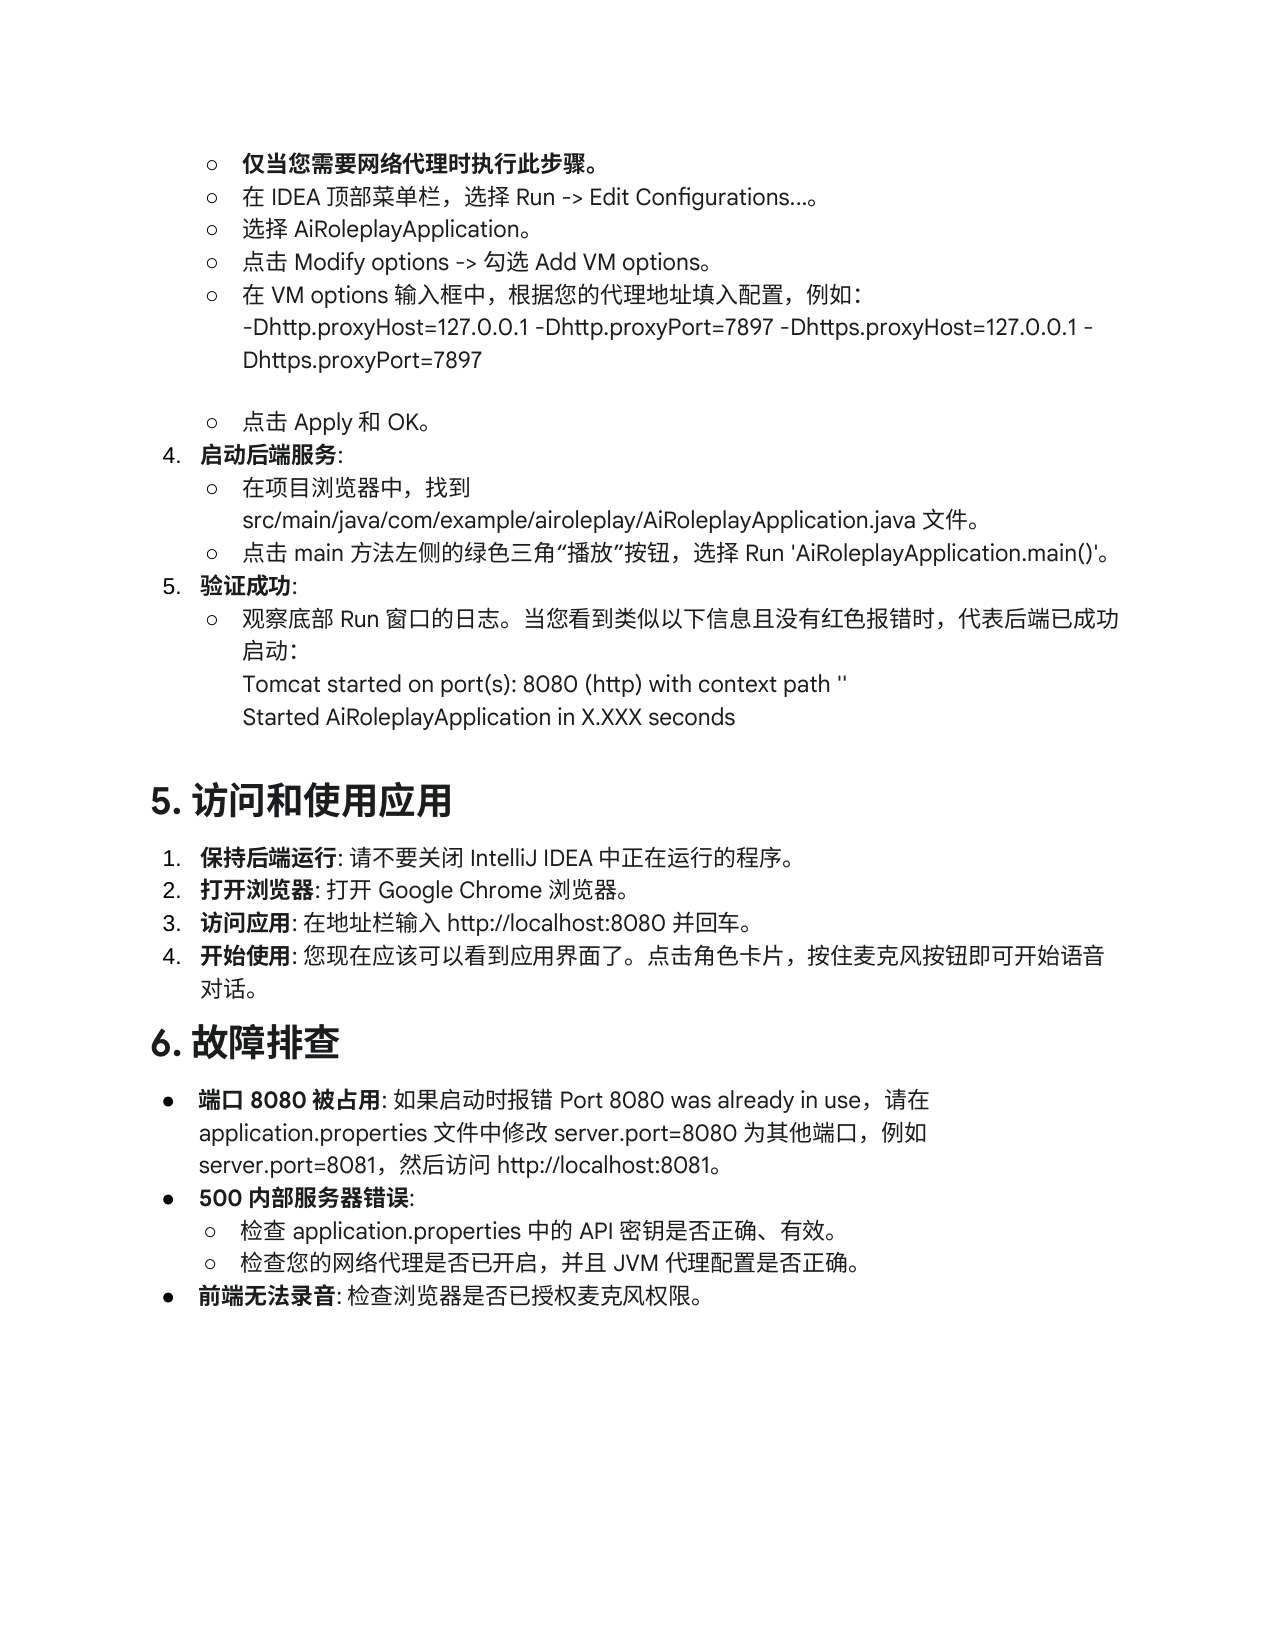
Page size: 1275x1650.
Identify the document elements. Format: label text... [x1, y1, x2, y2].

list 500 内部服务器错误: [161, 1184, 1125, 1213]
list 前端无法录音: 检查浏览器是否已授权麦克风权限。 [161, 1282, 1125, 1311]
list 在 IDEA 顶部菜单栏，选择 Run -> Edit Configurations...。 [205, 183, 1125, 211]
list 保持后端运行: 请不要关闭 IntelliJ IDEA 中正在运行的程序。 [162, 844, 1125, 873]
list 在项目浏览器中，找到 src/main/java/com/example/airoleplay/AiRoleplayApplication.java 文件。 [205, 474, 1125, 536]
list 检查您的网络代理是否已开启，并且 JVM 代理配置是否正确。 [203, 1249, 1125, 1278]
list 选择 AiRoleplayApplication。 [205, 215, 1125, 244]
list 点击 Modify options -> 勾选 Add VM options。 [205, 248, 1125, 277]
list 仅当您需要网络代理时执行此步骤。 [205, 150, 1125, 179]
list 点击 main 方法左侧的绿色三角“播放”按钮，选择 Run 'AiRoleplayApplication.main()'。 [205, 539, 1125, 568]
list 在 VM options 输入框中，根据您的代理地址填入配置，例如： -Dhttp.proxyHost=127.0.0.1 -Dhttp.proxyPort=7897 -Dhttps.proxyHost=127.0.0.1 -Dhttps.proxyPort=7897 [205, 281, 1125, 405]
subtitle 5. 访问和使用应用 [150, 778, 1125, 825]
subtitle 6. 故障排查 [150, 1020, 1125, 1067]
list 端口 8080 被占用: 如果启动时报错 Port 8080 was already in use，请在 application.properties 文件中修改 server.port=8080 为其他端口，例如 server.port=8081，然后访问 http://localhost:8081。 [161, 1086, 1125, 1180]
list 开始使用: 您现在应该可以看到应用界面了。点击角色卡片，按住麦克风按钮即可开始语音对话。 [162, 942, 1125, 1003]
list 启动后端服务: [162, 441, 1125, 470]
list 点击 Apply 和 OK。 [205, 409, 1125, 437]
list 检查 application.properties 中的 API 密钥是否正确、有效。 [203, 1217, 1125, 1246]
list 验证成功: [162, 572, 1125, 601]
list 访问应用: 在地址栏输入 http://localhost:8080 并回车。 [162, 909, 1125, 938]
list 打开浏览器: 打开 Google Chrome 浏览器。 [162, 877, 1125, 905]
list 观察底部 Run 窗口的日志。当您看到类似以下信息且没有红色报错时，代表后端已成功启动： Tomcat started on port(s): 8080 (http) with context path '' Started AiRoleplayApplication in X.XXX seconds [205, 605, 1125, 762]
